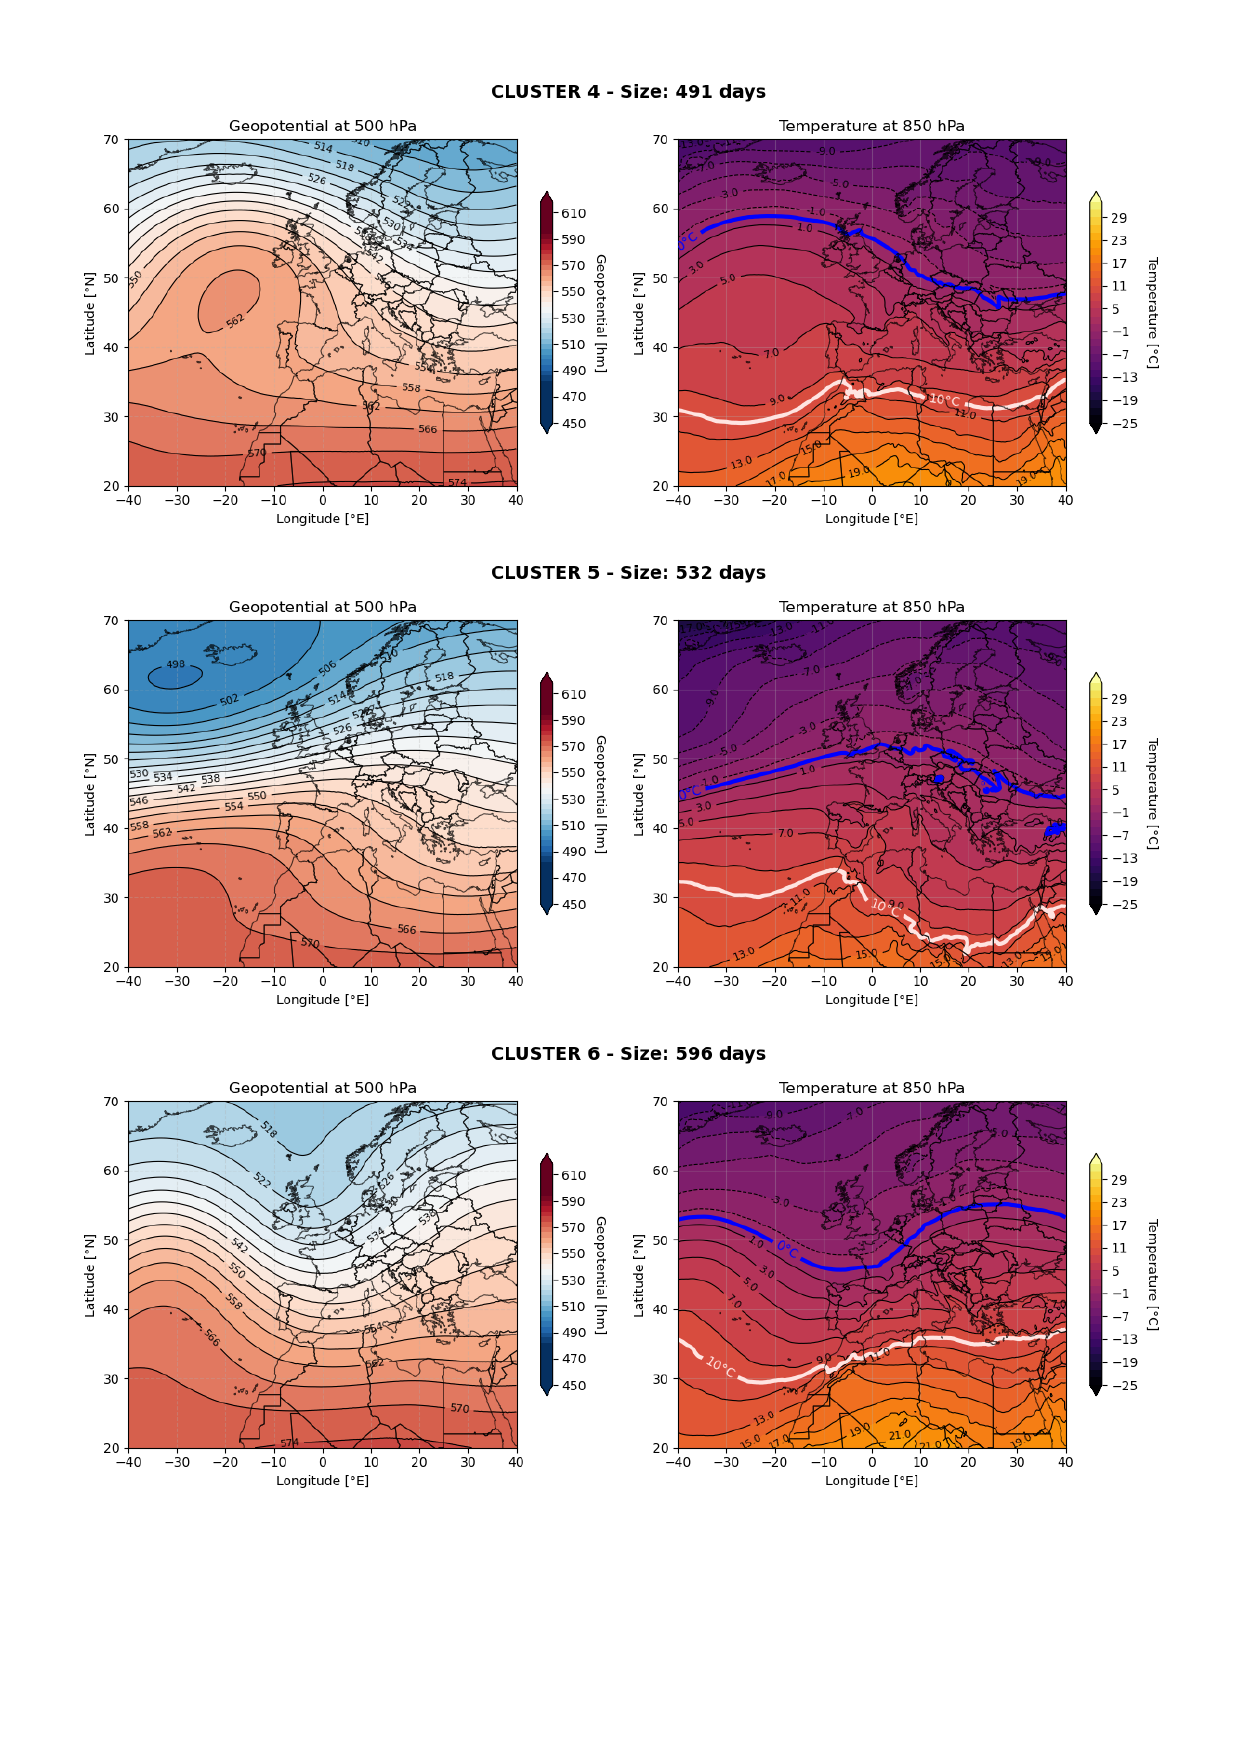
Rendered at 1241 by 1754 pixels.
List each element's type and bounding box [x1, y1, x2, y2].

picture [75, 75, 1166, 535]
picture [75, 555, 1166, 1016]
picture [75, 1036, 1166, 1497]
